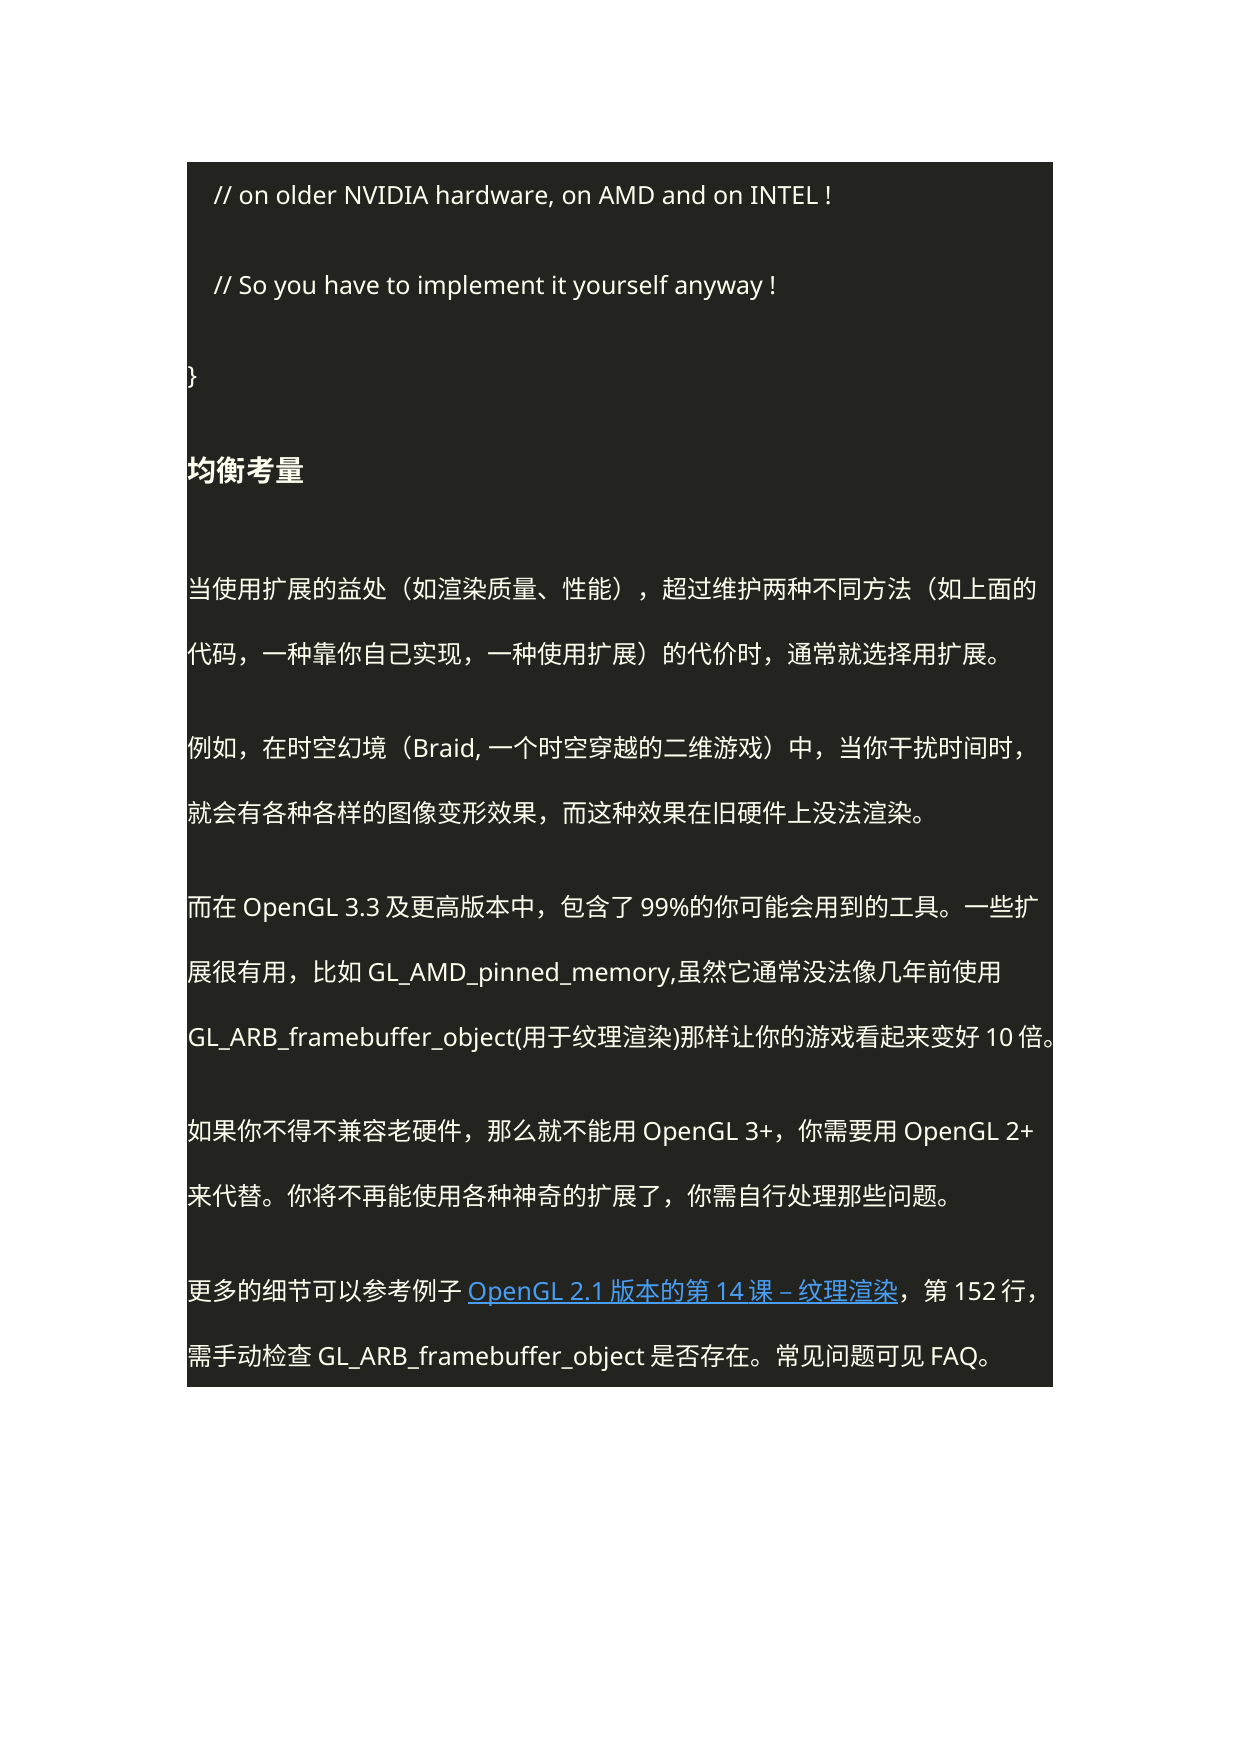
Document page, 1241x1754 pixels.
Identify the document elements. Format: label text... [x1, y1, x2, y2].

text 如果你不得不兼容老硬件，那么就不能用OpenGL 3+，你需要用OpenGL 2+来代替。你将不再能使用各种神奇的扩展了，你需自行处理那些问题。 [187, 1097, 1053, 1227]
text // So you have to implement it yourself anyway ! [187, 252, 1053, 317]
text // on older NVIDIA hardware, on AMD and on INTEL ! [187, 162, 1053, 227]
text } [187, 342, 1053, 407]
text 当使用扩展的益处（如渲染质量、性能），超过维护两种不同方法（如上面的代码，一种靠你自己实现，一种使用扩展）的代价时，通常就选择用扩展。 [187, 555, 1053, 685]
subtitle 均衡考量 [187, 436, 1053, 501]
text 例如，在时空幻境（Braid, 一个时空穿越的二维游戏）中，当你干扰时间时，就会有各种各样的图像变形效果，而这种效果在旧硬件上没法渲染。 [187, 714, 1053, 844]
text 而在OpenGL 3.3及更高版本中，包含了99%的你可能会用到的工具。一些扩展很有用，比如GL_AMD_pinned_memory,虽然它通常没法像几年前使用GL_ARB_framebuffer_object(用于纹理渲染)那样让你的游戏看起来变好10倍。 [187, 873, 1053, 1068]
text 更多的细节可以参考例子OpenGL 2.1版本的第14课 – 纹理渲染，第152行，需手动检查GL_ARB_framebuffer_object是否存在。常见问题可见FAQ。 [187, 1257, 1053, 1387]
